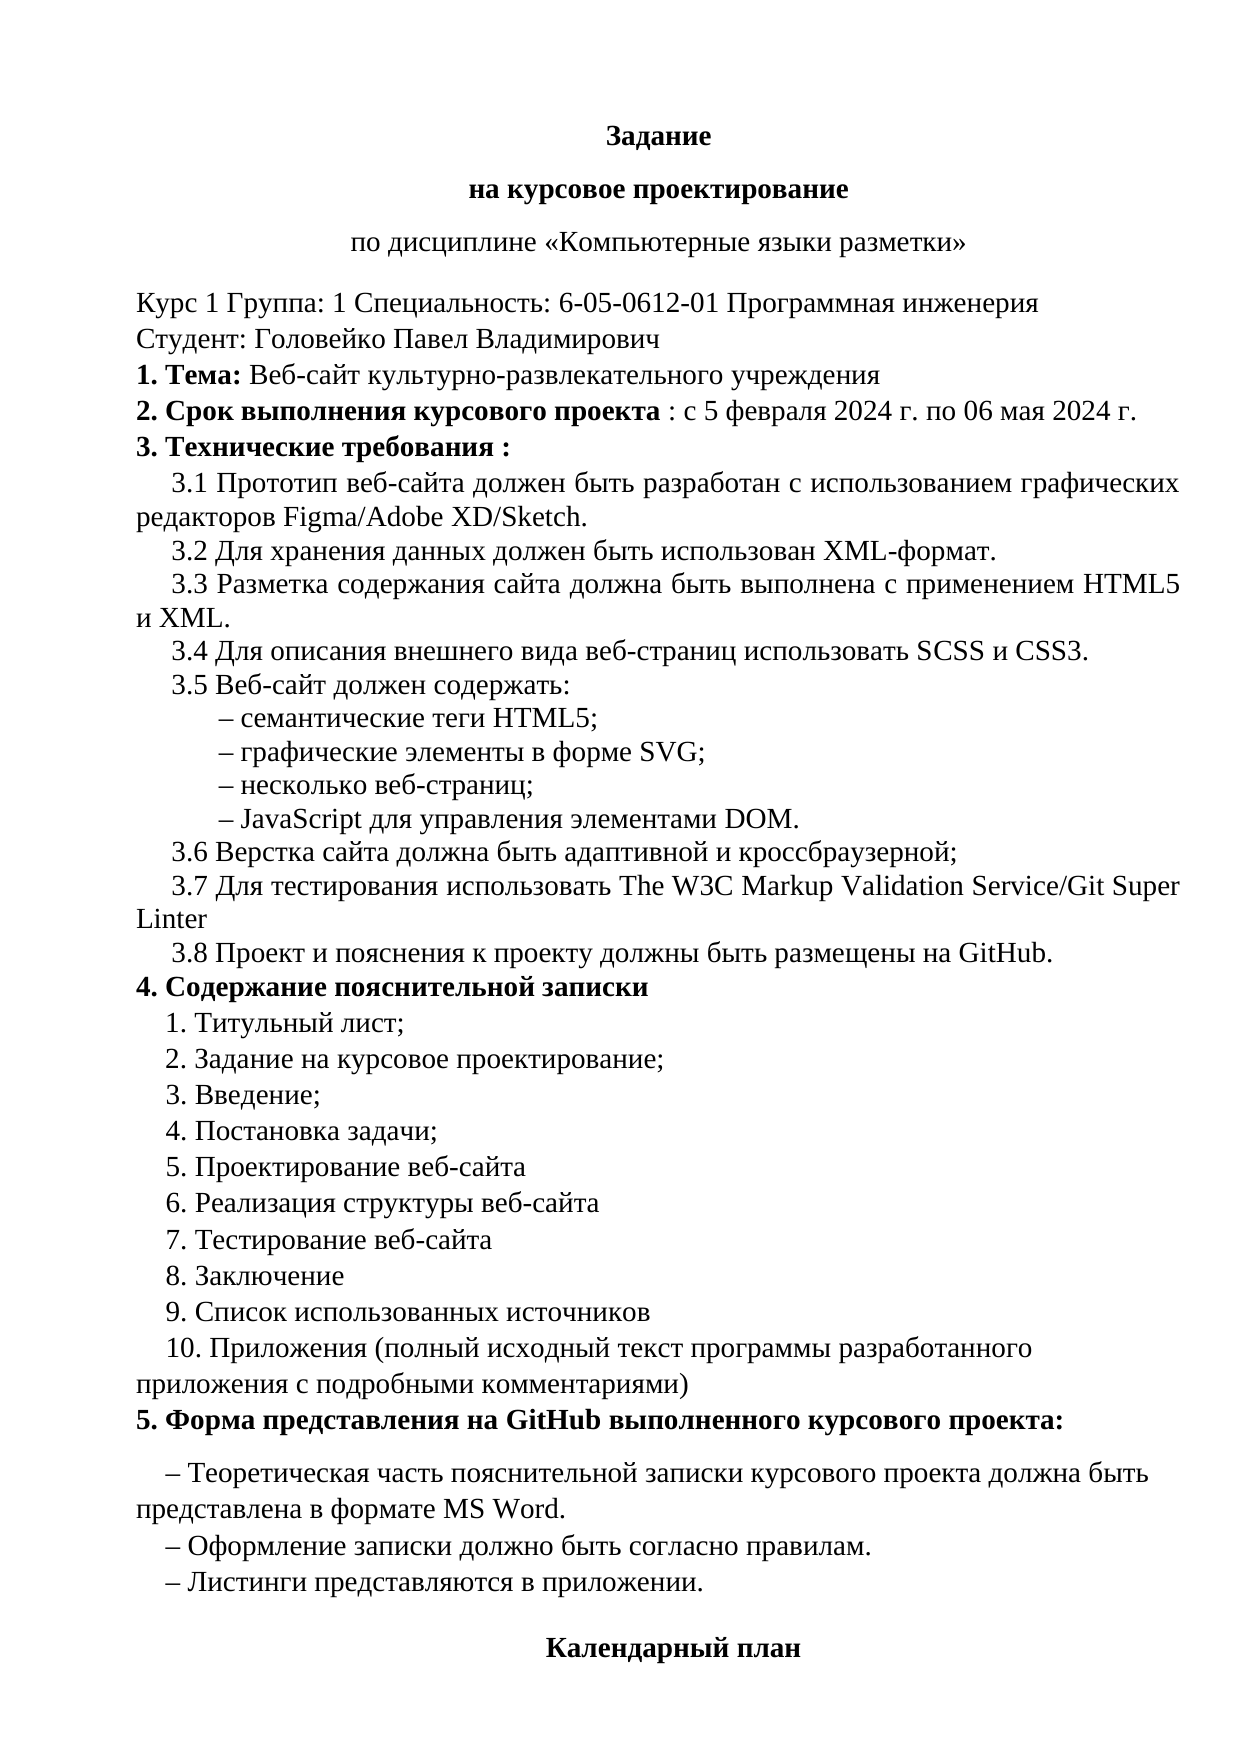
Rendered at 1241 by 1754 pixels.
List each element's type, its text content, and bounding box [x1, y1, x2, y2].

text Курс 1 Группа: 1 Специальность: 6-05-0612-01 Программная инженерия [136, 285, 1181, 318]
text – Оформление записки должно быть согласно правилам. [136, 1528, 1181, 1561]
text 3.6 Верстка сайта должна быть адаптивной и кроссбраузерной; [136, 834, 1181, 868]
text 9. Список использованных источников [136, 1294, 1181, 1328]
text Студент: Головейко Павел Владимирович [136, 321, 1181, 354]
text 3.7 Для тестирования использовать The W3C Markup Validation Service/Git Super Linter [136, 868, 1181, 935]
text 5. Проектирование веб-сайта [136, 1149, 1181, 1183]
text – семантические теги HTML5; [136, 700, 1181, 734]
text 3. Введение; [136, 1077, 1181, 1111]
text 1. Титульный лист; [136, 1005, 1181, 1038]
text – Листинги представляются в приложении. [136, 1564, 1181, 1627]
text 6. Реализация структуры веб-сайта [136, 1186, 1181, 1219]
text 3.8 Проект и пояснения к проекту должны быть размещены на GitHub. [136, 935, 1181, 969]
text 3.5 Веб-сайт должен содержать: [136, 667, 1181, 700]
text 3.1 Прототип веб-сайта должен быть разработан с использованием графических редакторов Figma/Adobe XD/Sketch. [136, 466, 1181, 533]
text по дисциплине «Компьютерные языки разметки» [136, 224, 1181, 257]
text 3. Технические требования : [136, 429, 1181, 463]
text 8. Заключение [136, 1258, 1181, 1291]
text 7. Тестирование веб-сайта [136, 1222, 1181, 1255]
text 4. Постановка задачи; [136, 1113, 1181, 1147]
text 10. Приложения (полный исходный текст программы разработанного приложения с подробными комментариями) [136, 1330, 1181, 1400]
text 3.4 Для описания внешнего вида веб-страниц использовать SCSS и CSS3. [136, 633, 1181, 667]
text 3.2 Для хранения данных должен быть использован XML-формат. [136, 533, 1181, 566]
text 2. Срок выполнения курсового проекта : с 5 февраля 2024 г. по 06 мая 2024 г. [136, 393, 1181, 427]
text – несколько веб-страниц; [136, 767, 1181, 801]
text – JavaScript для управления элементами DOM. [136, 801, 1181, 834]
text 5. Форма представления на GitHub выполненного курсового проекта: [136, 1402, 1181, 1436]
text – Теоретическая часть пояснительной записки курсового проекта должна быть представлена в формате MS Word. [136, 1455, 1181, 1525]
text на курсовое проектирование [136, 171, 1181, 204]
text Задание [136, 118, 1181, 152]
text – графические элементы в форме SVG; [136, 734, 1181, 767]
text Календарный план [136, 1630, 1181, 1663]
text 3.3 Разметка содержания сайта должна быть выполнена с применением HTML5 и XML. [136, 566, 1181, 633]
text 4. Содержание пояснительной записки [136, 969, 1181, 1002]
text 1. Тема: Веб-сайт культурно-развлекательного учреждения [136, 357, 1181, 391]
text 2. Задание на курсовое проектирование; [136, 1041, 1181, 1074]
